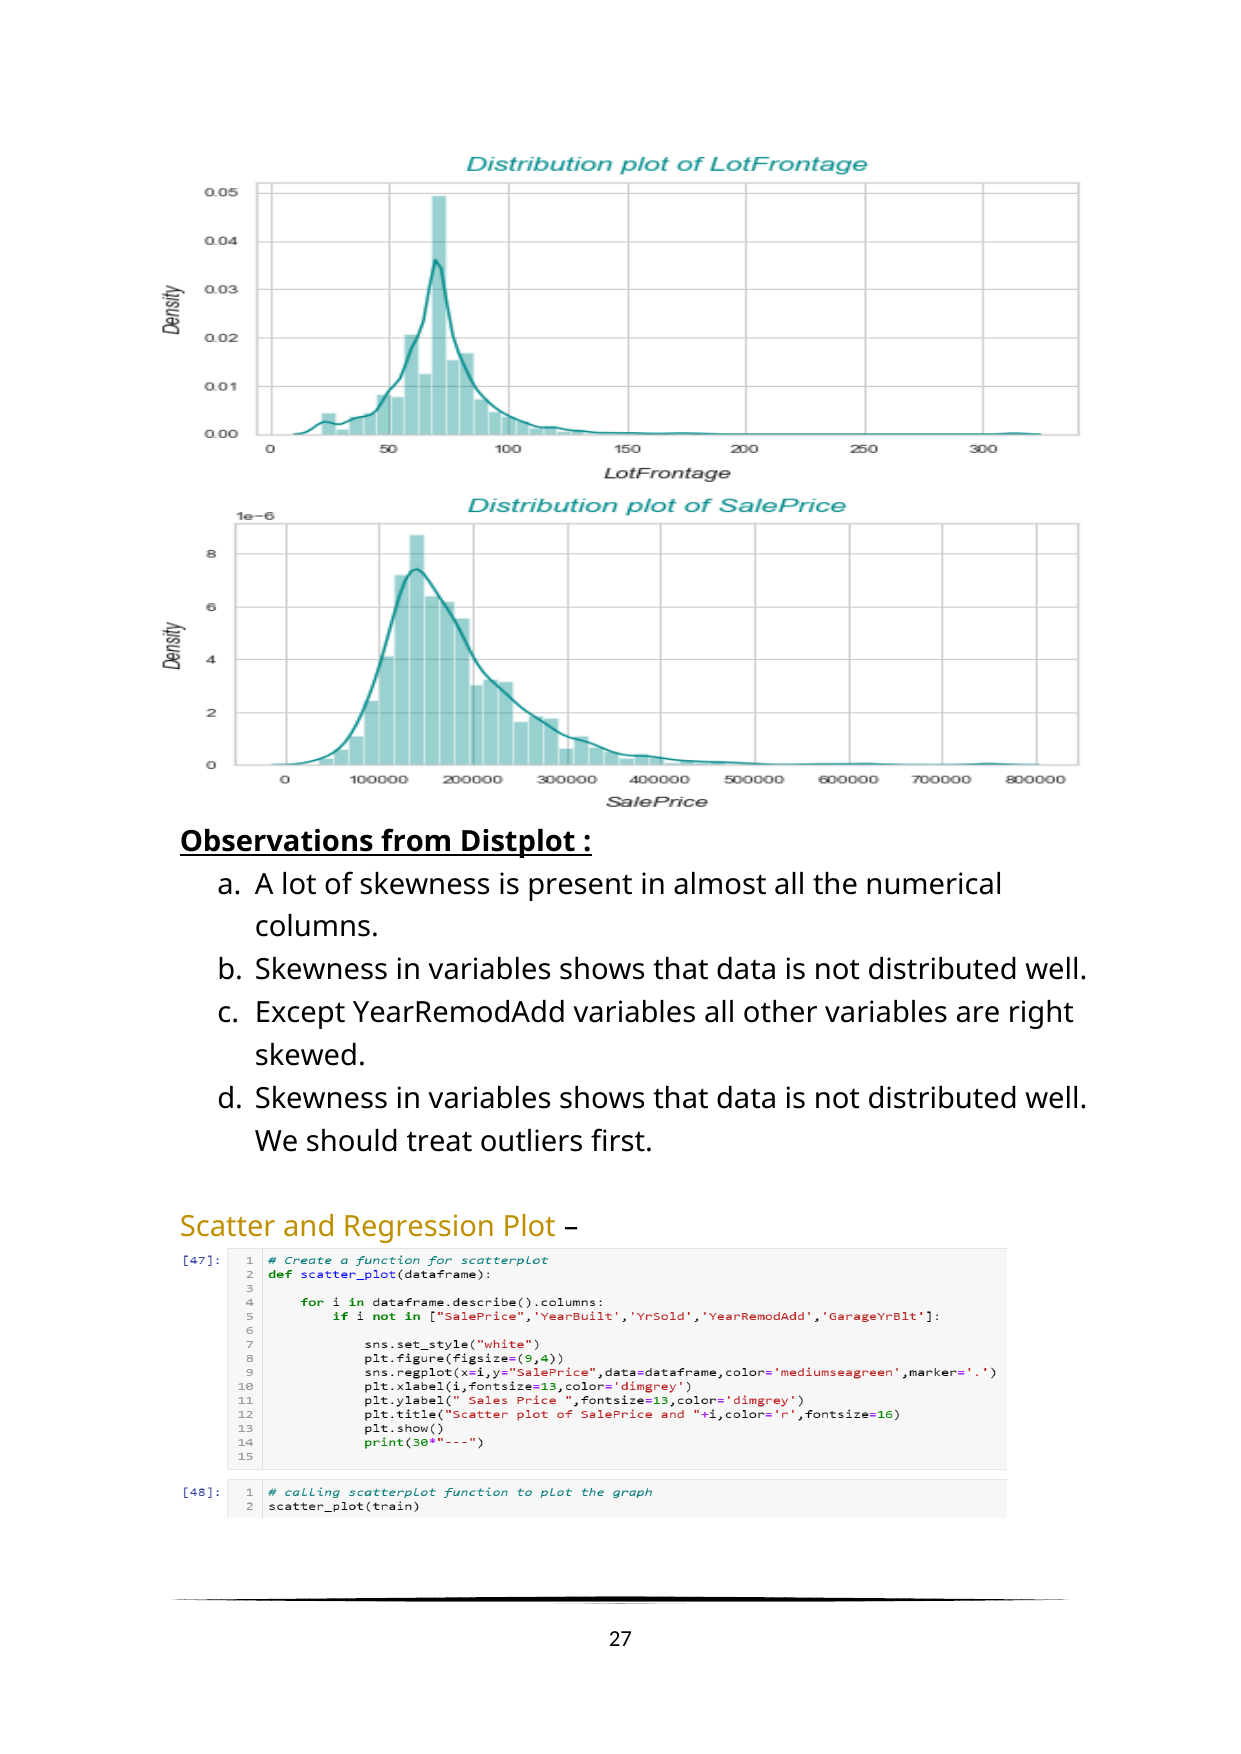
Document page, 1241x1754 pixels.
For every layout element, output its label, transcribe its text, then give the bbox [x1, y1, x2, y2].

list Except YearRemodAdd variables all other variables are right skewed. [217, 991, 1090, 1074]
list Observations from Distplot : [179, 820, 1090, 860]
list Skewness in variables shows that data is not distributed well. We should treat outliers first. [217, 1077, 1090, 1159]
picture [150, 150, 1091, 490]
list Scatter and Regression Plot – [179, 1205, 1090, 1245]
list A lot of skewness is present in almost all the numerical columns. [217, 863, 1090, 945]
picture [179, 1248, 1007, 1518]
picture [150, 491, 1091, 818]
list Skewness in variables shows that data is not distributed well. [217, 948, 1090, 988]
picture [171, 1596, 1069, 1604]
